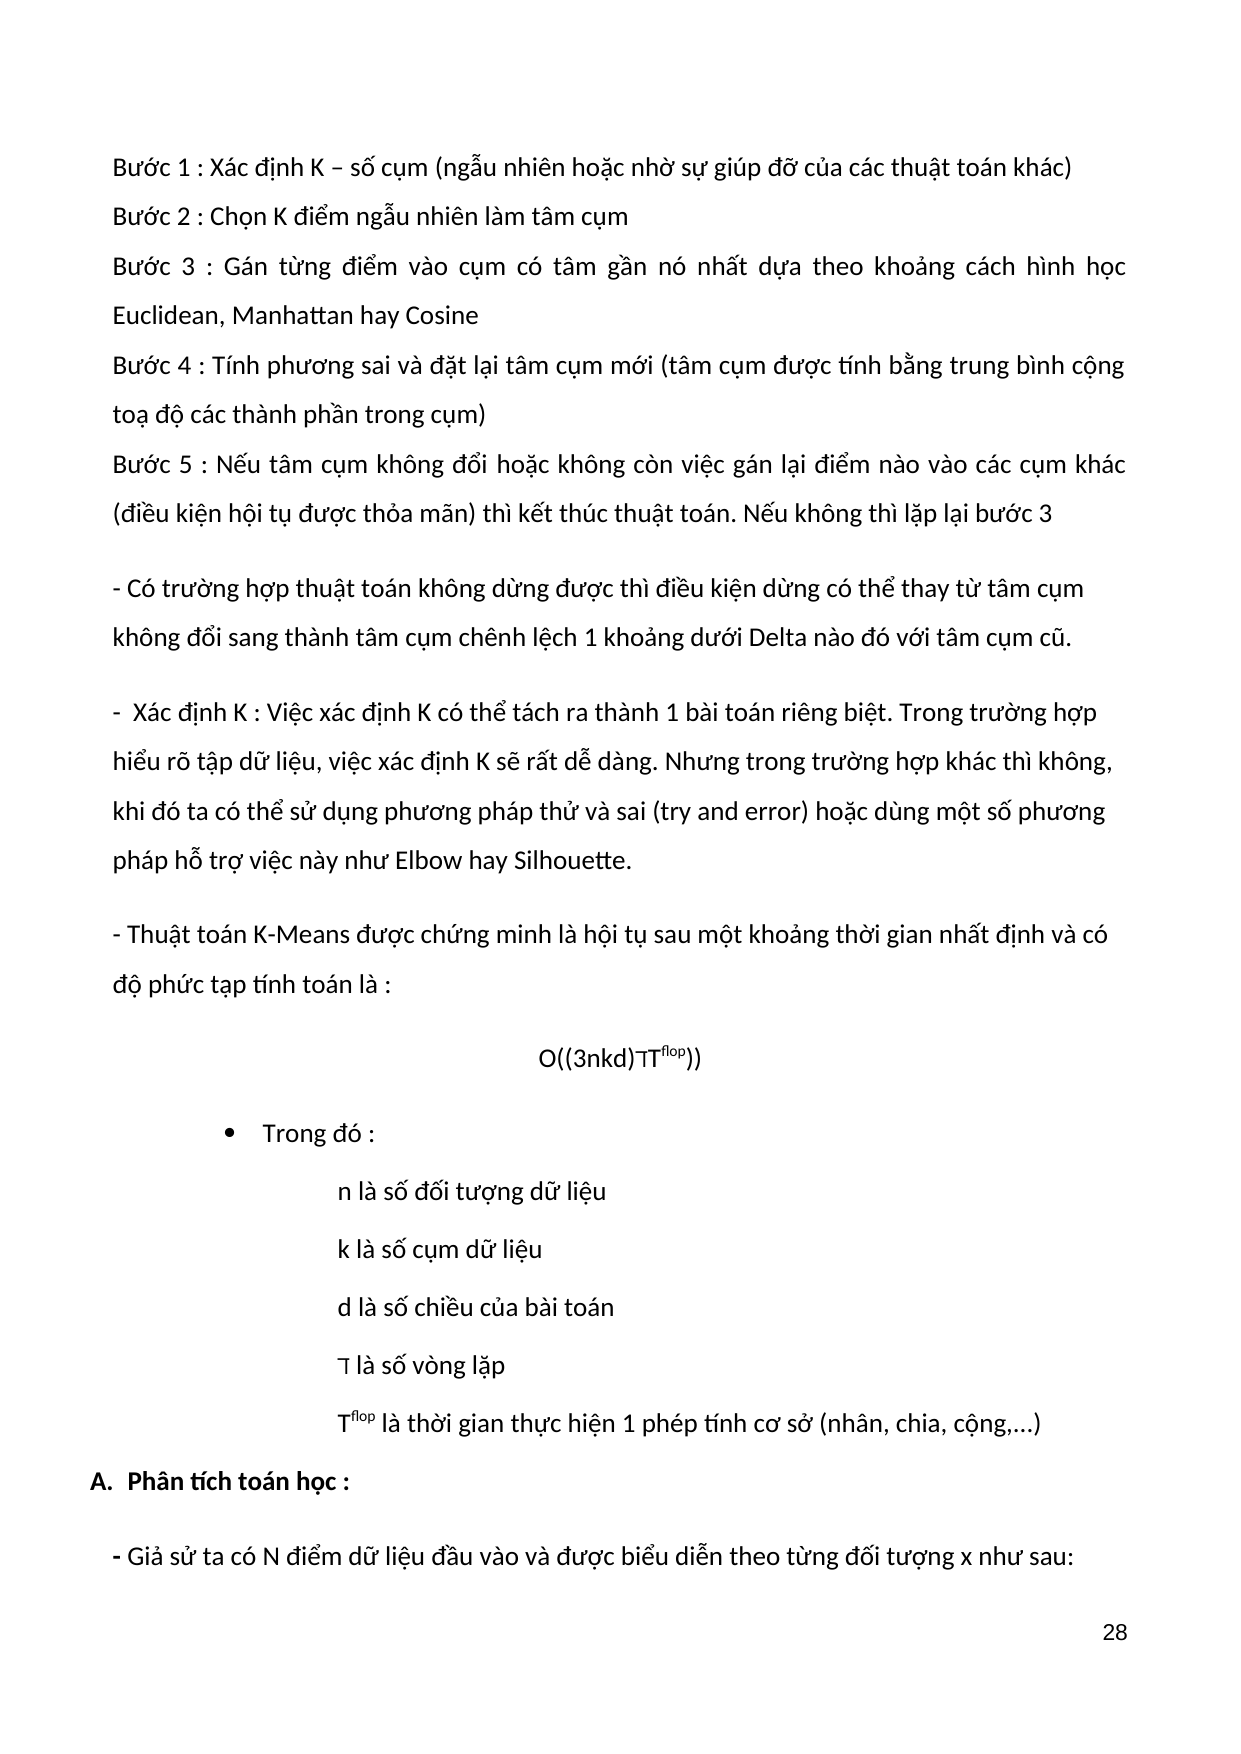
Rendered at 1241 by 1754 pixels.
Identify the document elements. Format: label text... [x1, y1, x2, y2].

text ℸ là số vòng lặp [262, 1348, 1128, 1381]
text Bước 1 : Xác định K – số cụm (ngẫu nhiên hoặc nhờ sự giúp đỡ của các thuật toán khác) [112, 150, 1128, 183]
list Trong đó : [225, 1116, 1128, 1149]
text - Giả sử ta có N điểm dữ liệu đầu vào và được biểu diễn theo từng đối tượng x như sau: [112, 1539, 1128, 1572]
list Phân tích toán học : [90, 1464, 1128, 1497]
text Bước 4 : Tính phương sai và đặt lại tâm cụm mới (tâm cụm được tính bằng trung bình cộng toạ độ các thành phần trong cụm) [112, 348, 1128, 430]
text k là số cụm dữ liệu [262, 1232, 1128, 1265]
text n là số đối tượng dữ liệu [262, 1174, 1128, 1207]
text O((3nkd)ℸTflop)) [112, 1042, 1128, 1075]
text Bước 5 : Nếu tâm cụm không đổi hoặc không còn việc gán lại điểm nào vào các cụm khác (điều kiện hội tụ được thỏa mãn) thì kết thúc thuật toán. Nếu không thì lặp lại bước 3 [112, 447, 1128, 529]
text - Xác định K : Việc xác định K có thể tách ra thành 1 bài toán riêng biệt. Trong trường hợp hiểu rõ tập dữ liệu, việc xác định K sẽ rất dễ dàng. Nhưng trong trường hợp khác thì không, khi đó ta có thể sử dụng phương pháp thử và sai (try and error) hoặc dùng một số phương pháp hỗ trợ việc này như Elbow hay Silhouette. [112, 695, 1128, 876]
text - Có trường hợp thuật toán không dừng được thì điều kiện dừng có thể thay từ tâm cụm không đổi sang thành tâm cụm chênh lệch 1 khoảng dưới Delta nào đó với tâm cụm cũ. [112, 571, 1128, 653]
text Tflop là thời gian thực hiện 1 phép tính cơ sở (nhân, chia, cộng,...) [262, 1406, 1128, 1439]
text Bước 2 : Chọn K điểm ngẫu nhiên làm tâm cụm [112, 199, 1128, 232]
text - Thuật toán K-Means được chứng minh là hội tụ sau một khoảng thời gian nhất định và có độ phức tạp tính toán là : [112, 918, 1128, 1000]
text d là số chiều của bài toán [262, 1290, 1128, 1323]
text Bước 3 : Gán từng điểm vào cụm có tâm gần nó nhất dựa theo khoảng cách hình học Euclidean, Manhattan hay Cosine [112, 249, 1128, 331]
